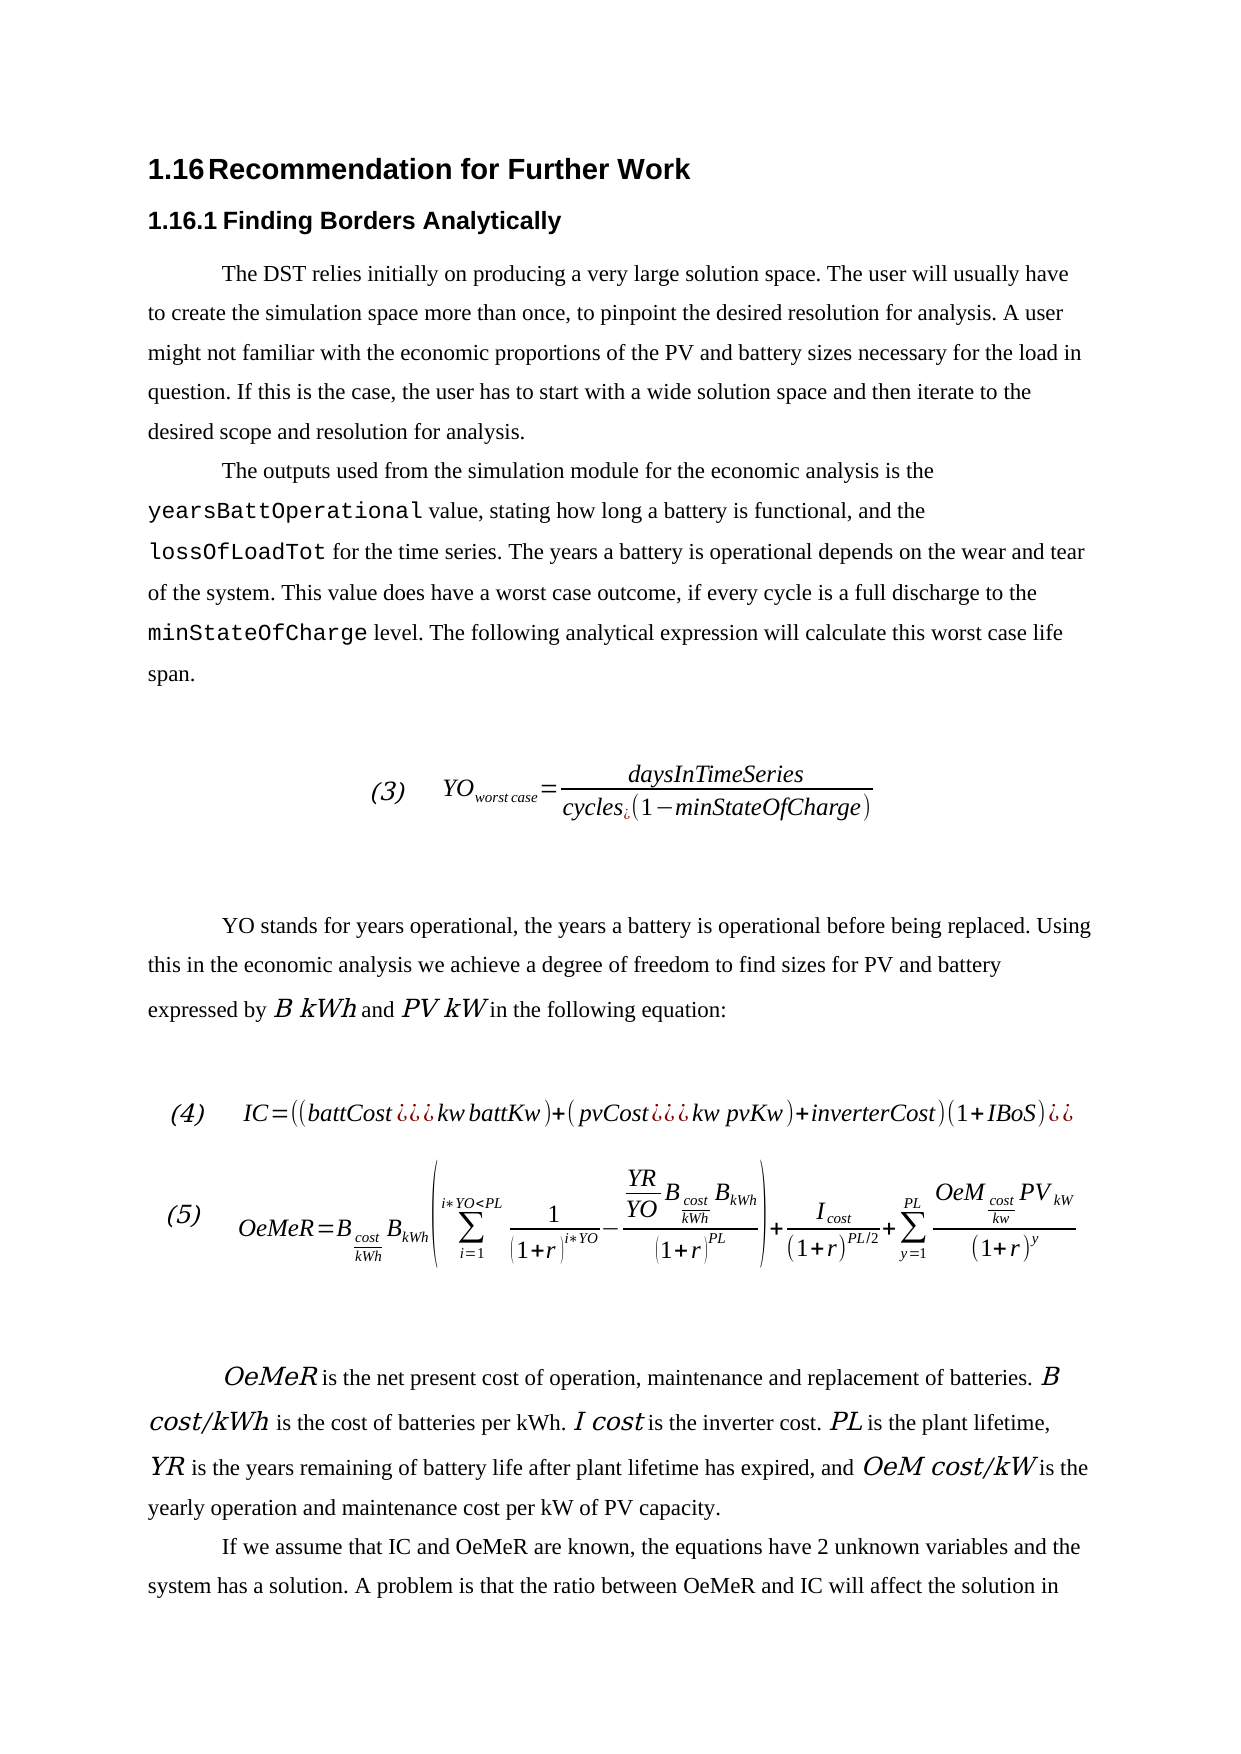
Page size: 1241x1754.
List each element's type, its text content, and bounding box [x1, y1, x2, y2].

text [148, 1533, 1092, 1599]
text The DST relies initially on producing a very large solution space. The user will usually have to create the simulation space more than once, to pinpoint the desired resolution for analysis. A user might not familiar with the economic proportions of the PV and battery sizes necessary for the load in question. If this is the case, the user has to start with a wide solution space and then iterate to the desired scope and resolution for analysis. [148, 260, 1092, 444]
subtitle Finding Borders Analytically [148, 206, 1092, 235]
subtitle Recommendation for Further Work [148, 152, 1092, 185]
text OeMeR is the net present cost of operation, maintenance and replacement of batteries. B cost/kWh is the cost of batteries per kWh. I cost is the inverter cost. PL is the plant lifetime, YR is the years remaining of battery life after plant lifetime has expired, and OeM cost/kW is the yearly operation and maintenance cost per kW of PV capacity. [148, 1361, 1092, 1520]
text The outputs used from the simulation module for the economic analysis is the yearsBattOperational value, stating how long a battery is functional, and the lossOfLoadTot for the time series. The years a battery is operational depends on the wear and tear of the system. This value does have a worst case outcome, if every cycle is a full discharge to the minStateOfCharge level. The following analytical expression will calculate this worst case life span. [148, 457, 1092, 687]
text YO stands for years operational, the years a battery is operational before being replaced. Using this in the economic analysis we achieve a degree of freedom to find sizes for PV and battery expressed by B kWh and PV kW in the following equation: [148, 912, 1092, 1023]
